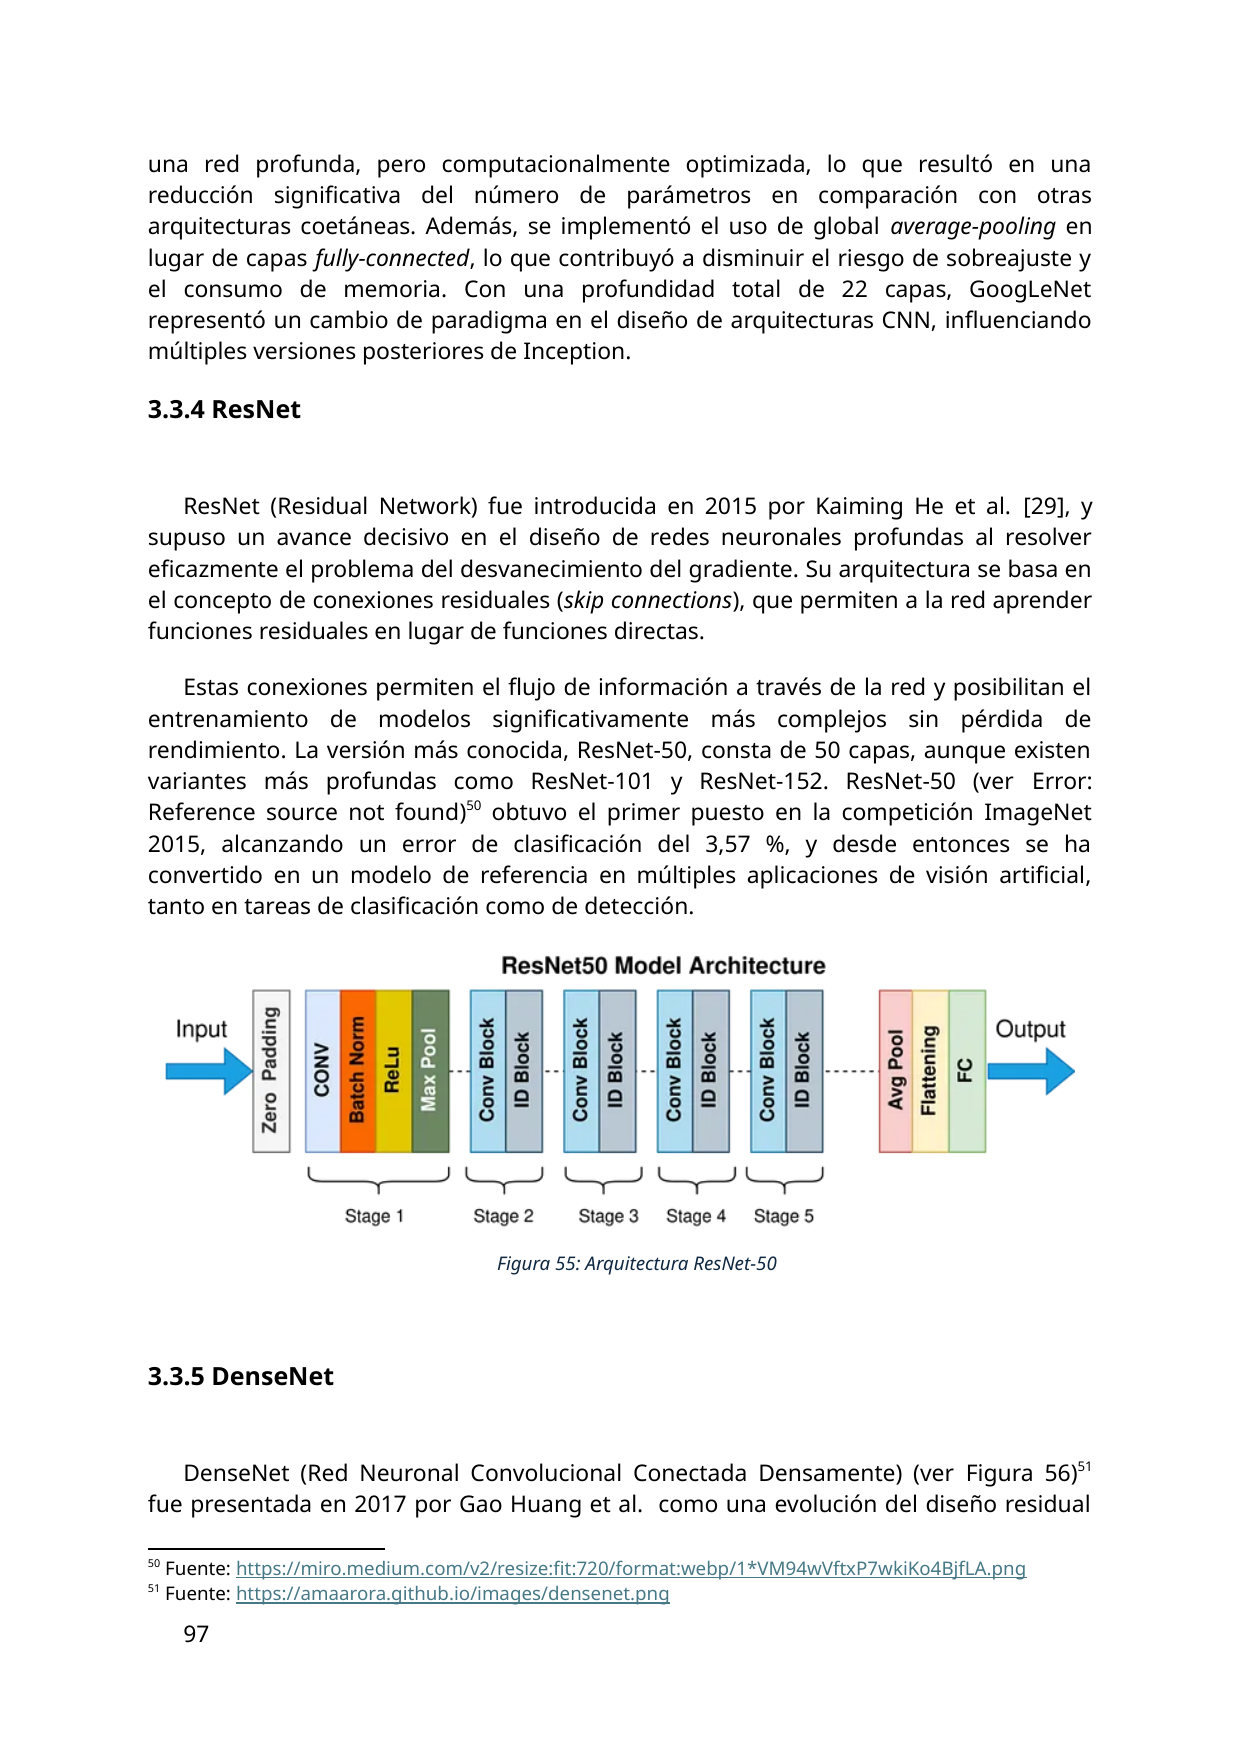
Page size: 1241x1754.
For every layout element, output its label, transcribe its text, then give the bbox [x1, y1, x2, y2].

subtitle 3.3.5 DenseNet [148, 1358, 1092, 1392]
text ResNet (Residual Network) fue introducida en 2015 por Kaiming He et al. , y supuso un avance decisivo en el diseño de redes neuronales profundas al resolver eficazmente el problema del desvanecimiento del gradiente. Su arquitectura se basa en el concepto de conexiones residuales (skip connections), que permiten a la red aprender funciones residuales en lugar de funciones directas. [148, 490, 1092, 646]
picture [165, 947, 1075, 1241]
subtitle 3.3.4 ResNet [148, 391, 1092, 426]
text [148, 1457, 1092, 1519]
